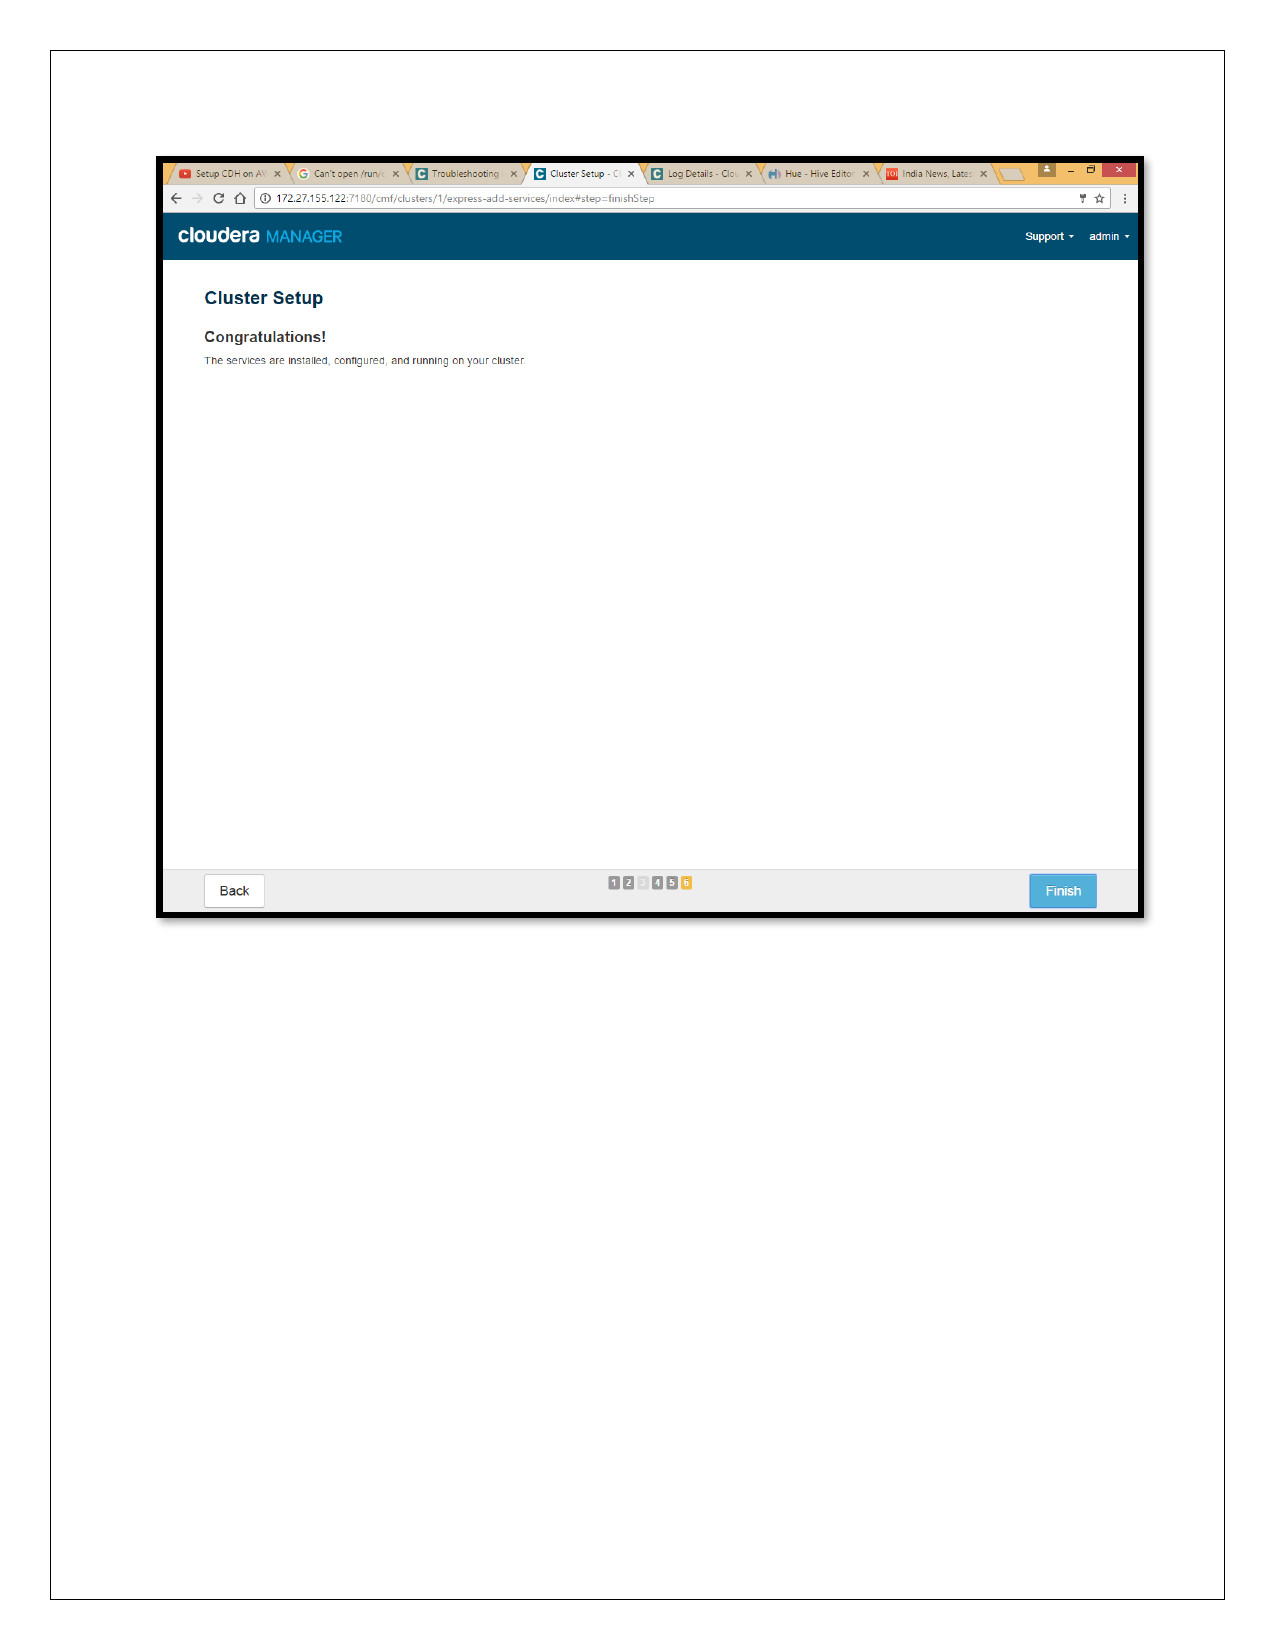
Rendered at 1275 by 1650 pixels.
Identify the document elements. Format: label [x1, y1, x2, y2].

picture [191, 228, 216, 242]
picture [250, 231, 259, 242]
picture [243, 231, 248, 242]
picture [179, 231, 187, 242]
picture [219, 228, 239, 242]
picture [163, 163, 1138, 212]
picture [163, 261, 1138, 912]
